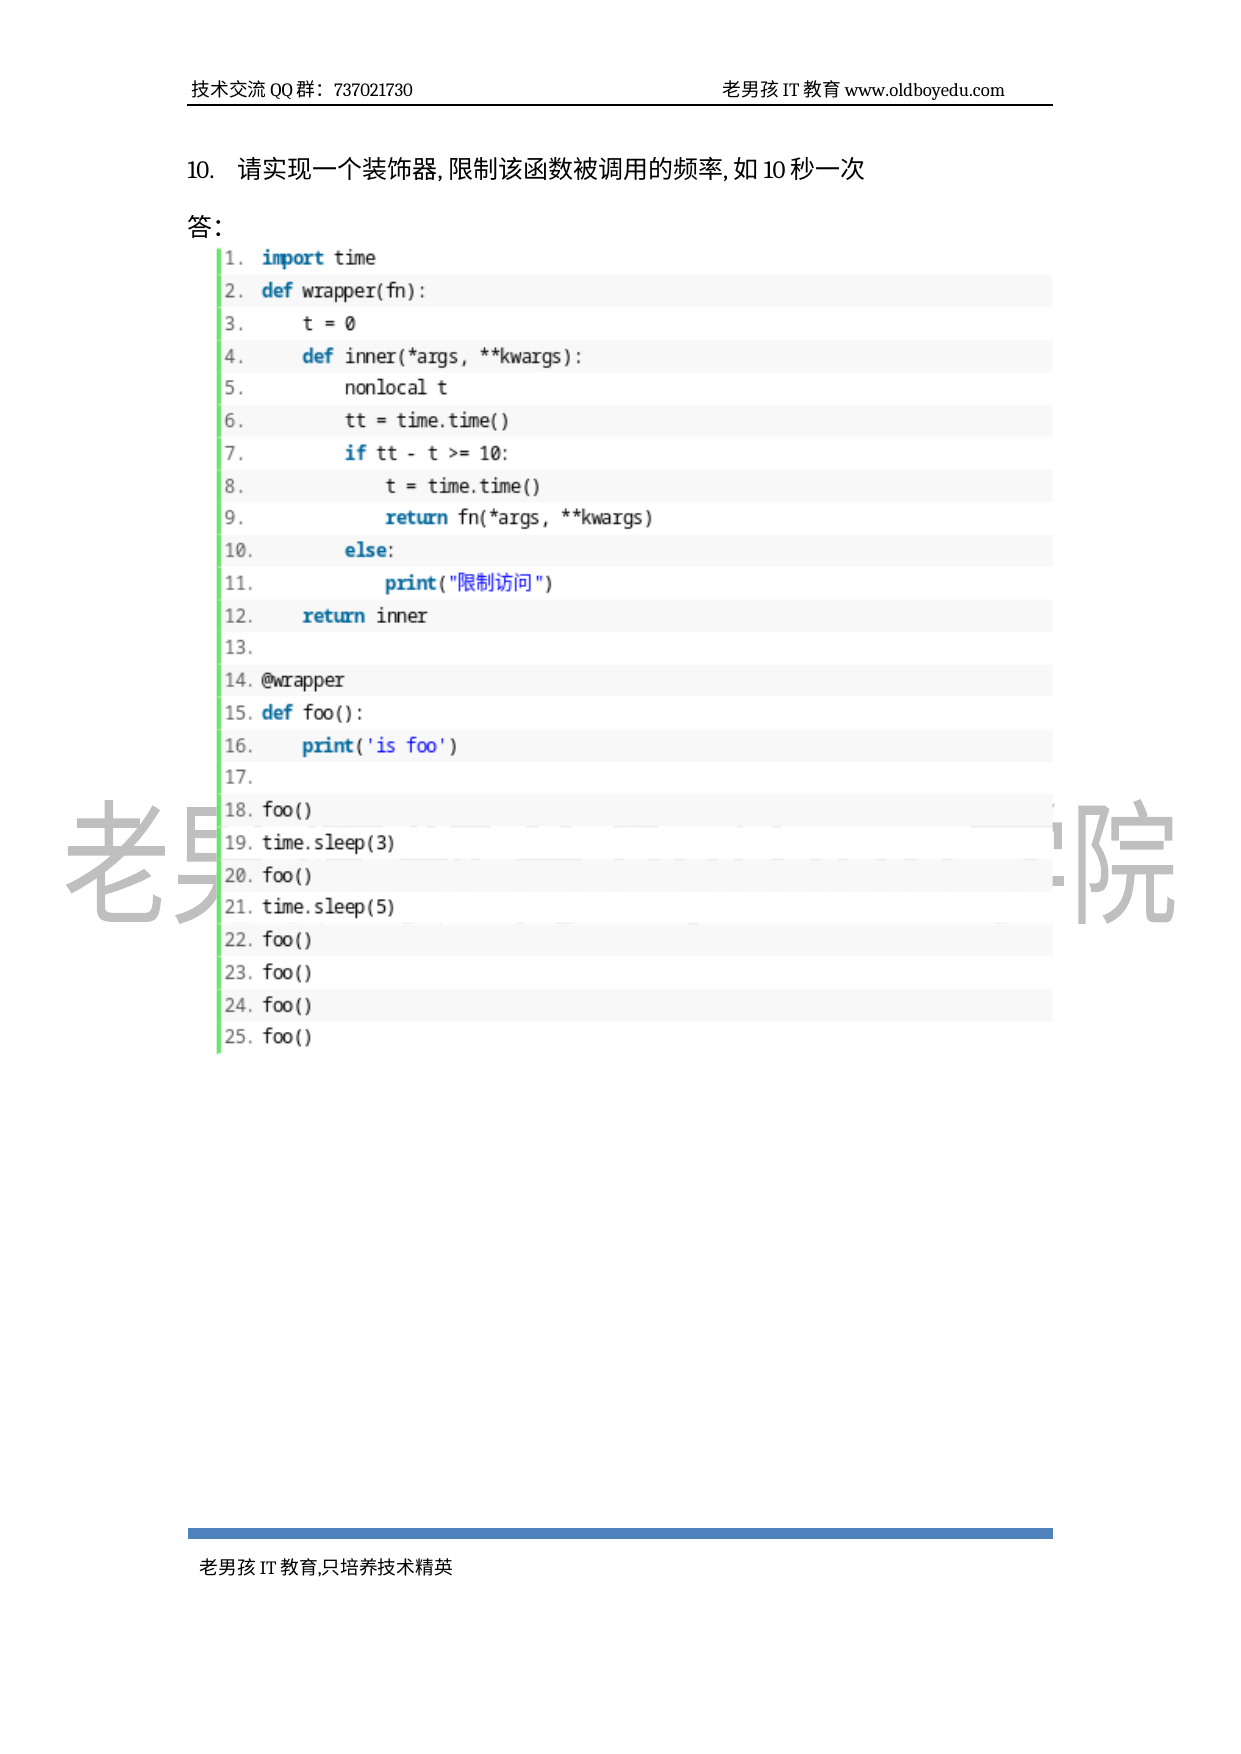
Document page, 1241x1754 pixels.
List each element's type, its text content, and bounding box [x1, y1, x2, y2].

text 答： [187, 207, 1053, 1117]
list 请实现一个装饰器, 限制该函数被调用的频率, 如10秒一次 [187, 150, 1053, 186]
